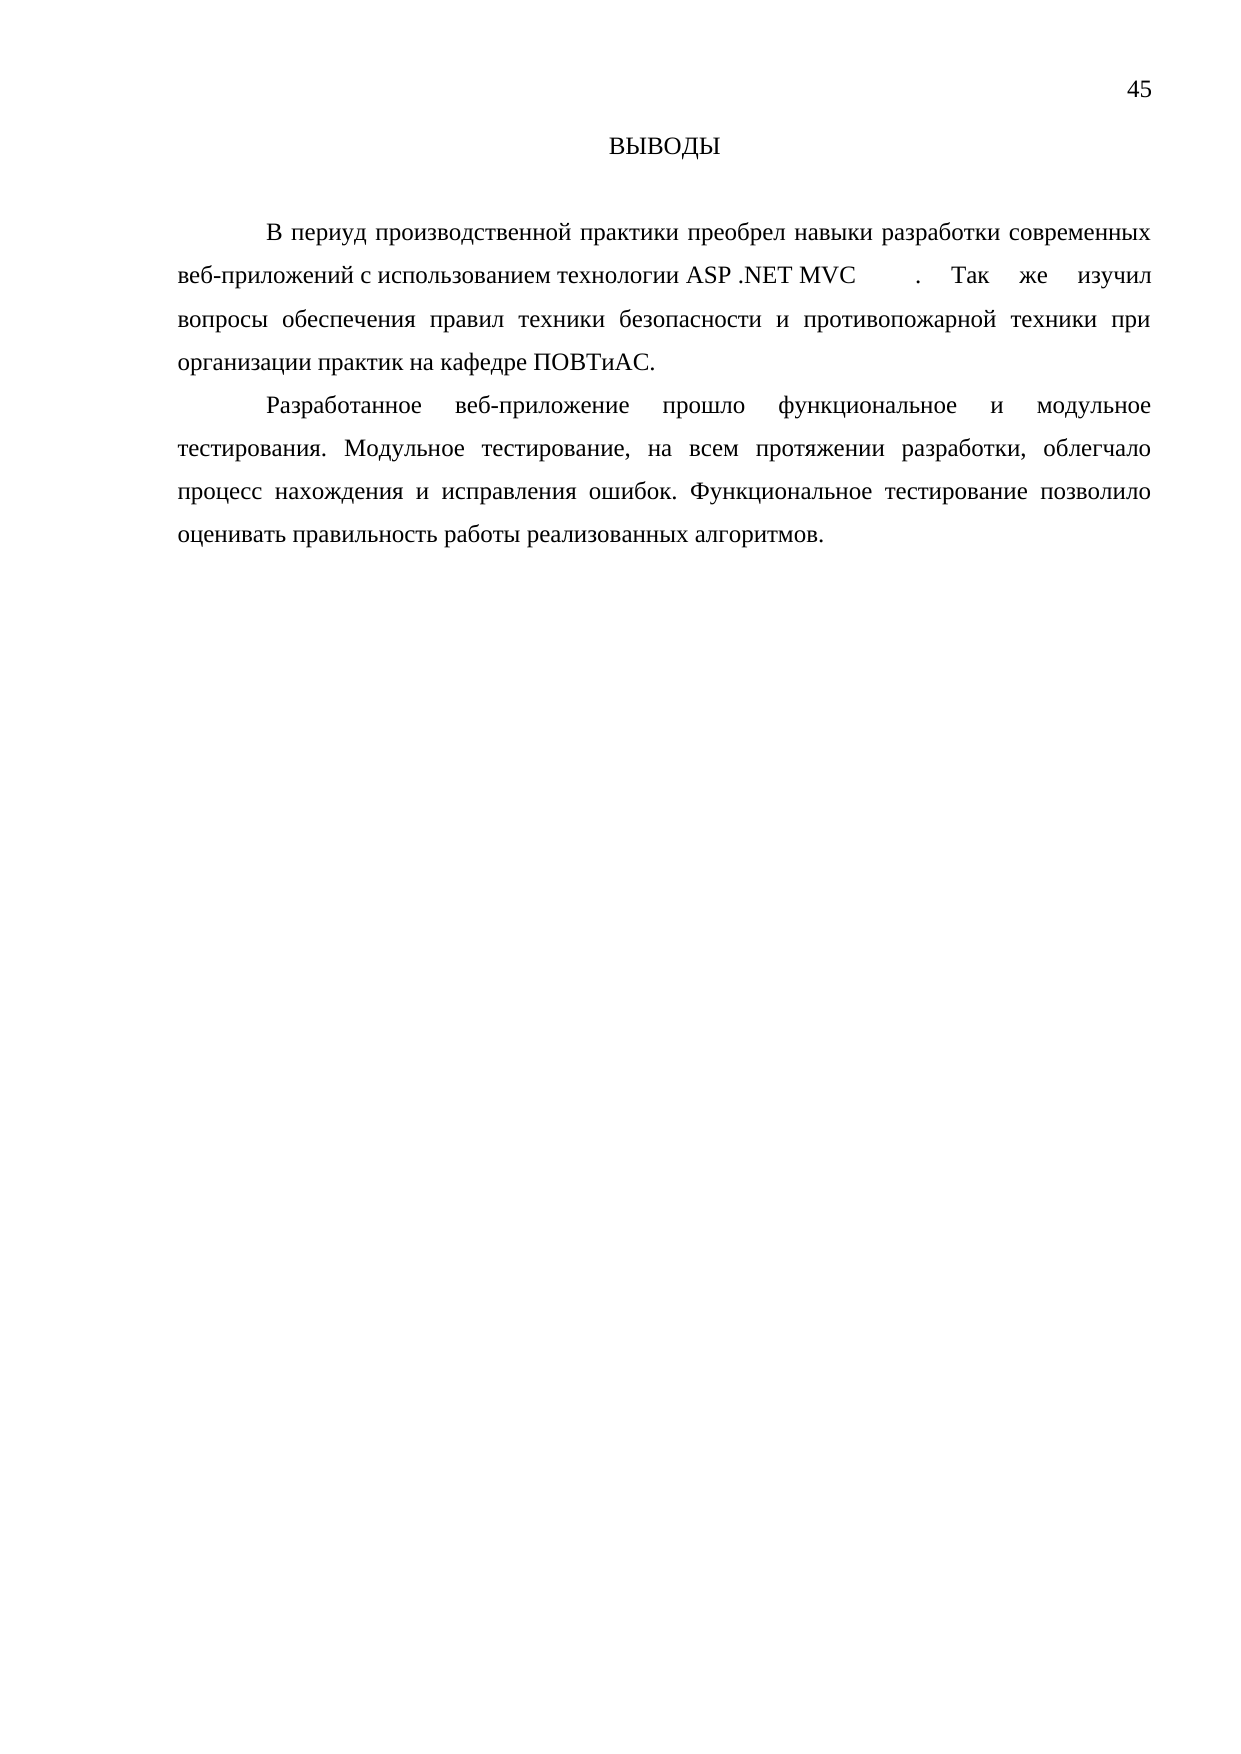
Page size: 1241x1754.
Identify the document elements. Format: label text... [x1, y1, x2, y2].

text Разработанное веб-приложение прошло функциональное и модульное тестирования. Модульное тестирование, на всем протяжении разработки, облегчало процесс нахождения и исправления ошибок. Функциональное тестирование позволило оценивать правильность работы реализованных алгоритмов. [177, 390, 1152, 548]
text ВЫВОДЫ [177, 131, 1152, 160]
text В периуд производственной практики преобрел навыки разработки современных веб-приложений с использованием технологии ASP .NET MVC . Так же изучил вопросы обеспечения правил техники безопасности и противопожарной техники при организации практик на кафедре ПОВТиАС. [177, 217, 1152, 376]
